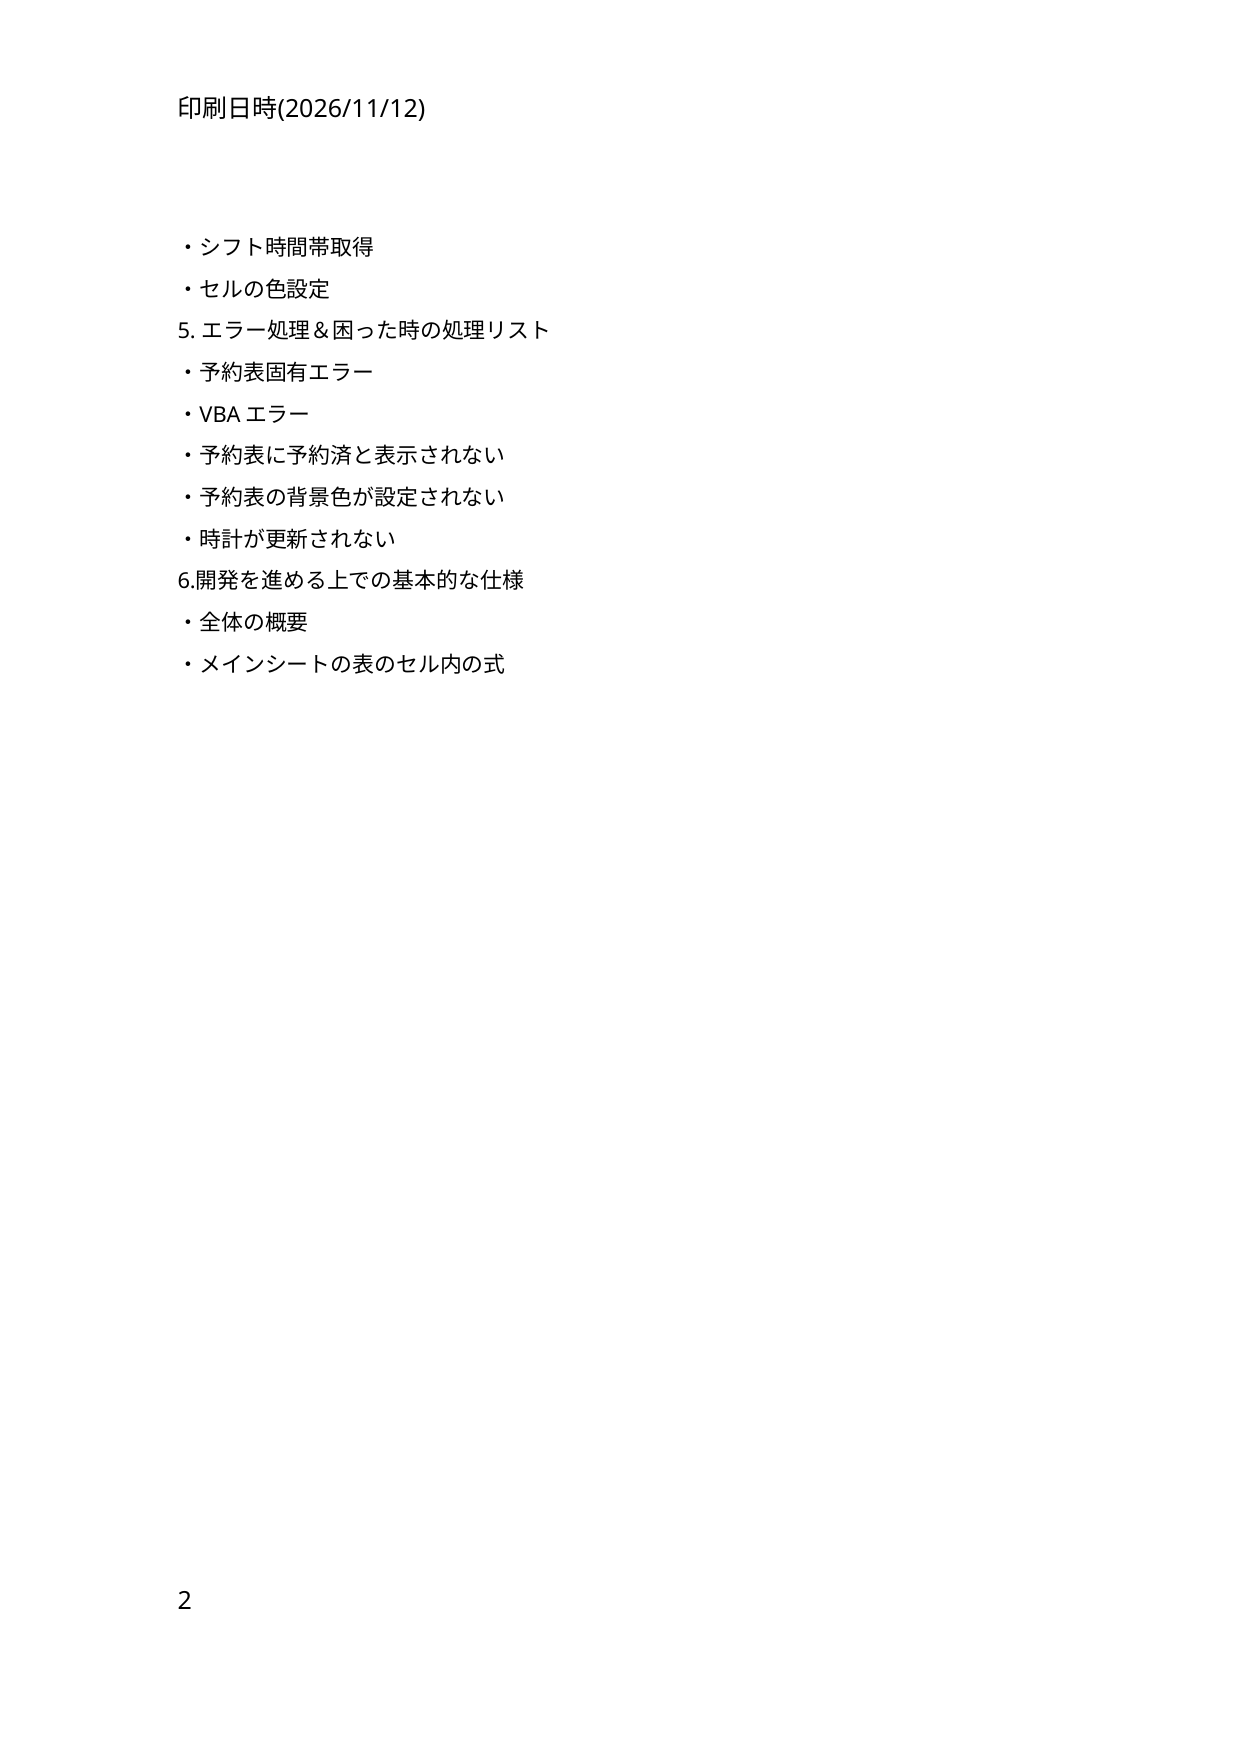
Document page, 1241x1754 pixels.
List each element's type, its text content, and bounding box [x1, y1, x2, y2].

text 6.開発を進める上での基本的な仕様 [177, 558, 1063, 600]
text ・シフト時間帯取得 [177, 225, 1063, 267]
text ・VBAエラー [177, 392, 1063, 433]
text ・セルの色設定 [177, 267, 1063, 308]
text 5. エラー処理＆困った時の処理リスト [177, 308, 1063, 350]
text ・メインシートの表のセル内の式 [177, 642, 1063, 683]
text ・時計が更新されない [177, 517, 1063, 558]
text ・予約表に予約済と表示されない [177, 433, 1063, 475]
text ・全体の概要 [177, 600, 1063, 642]
text ・予約表の背景色が設定されない [177, 475, 1063, 517]
text ・予約表固有エラー [177, 350, 1063, 392]
